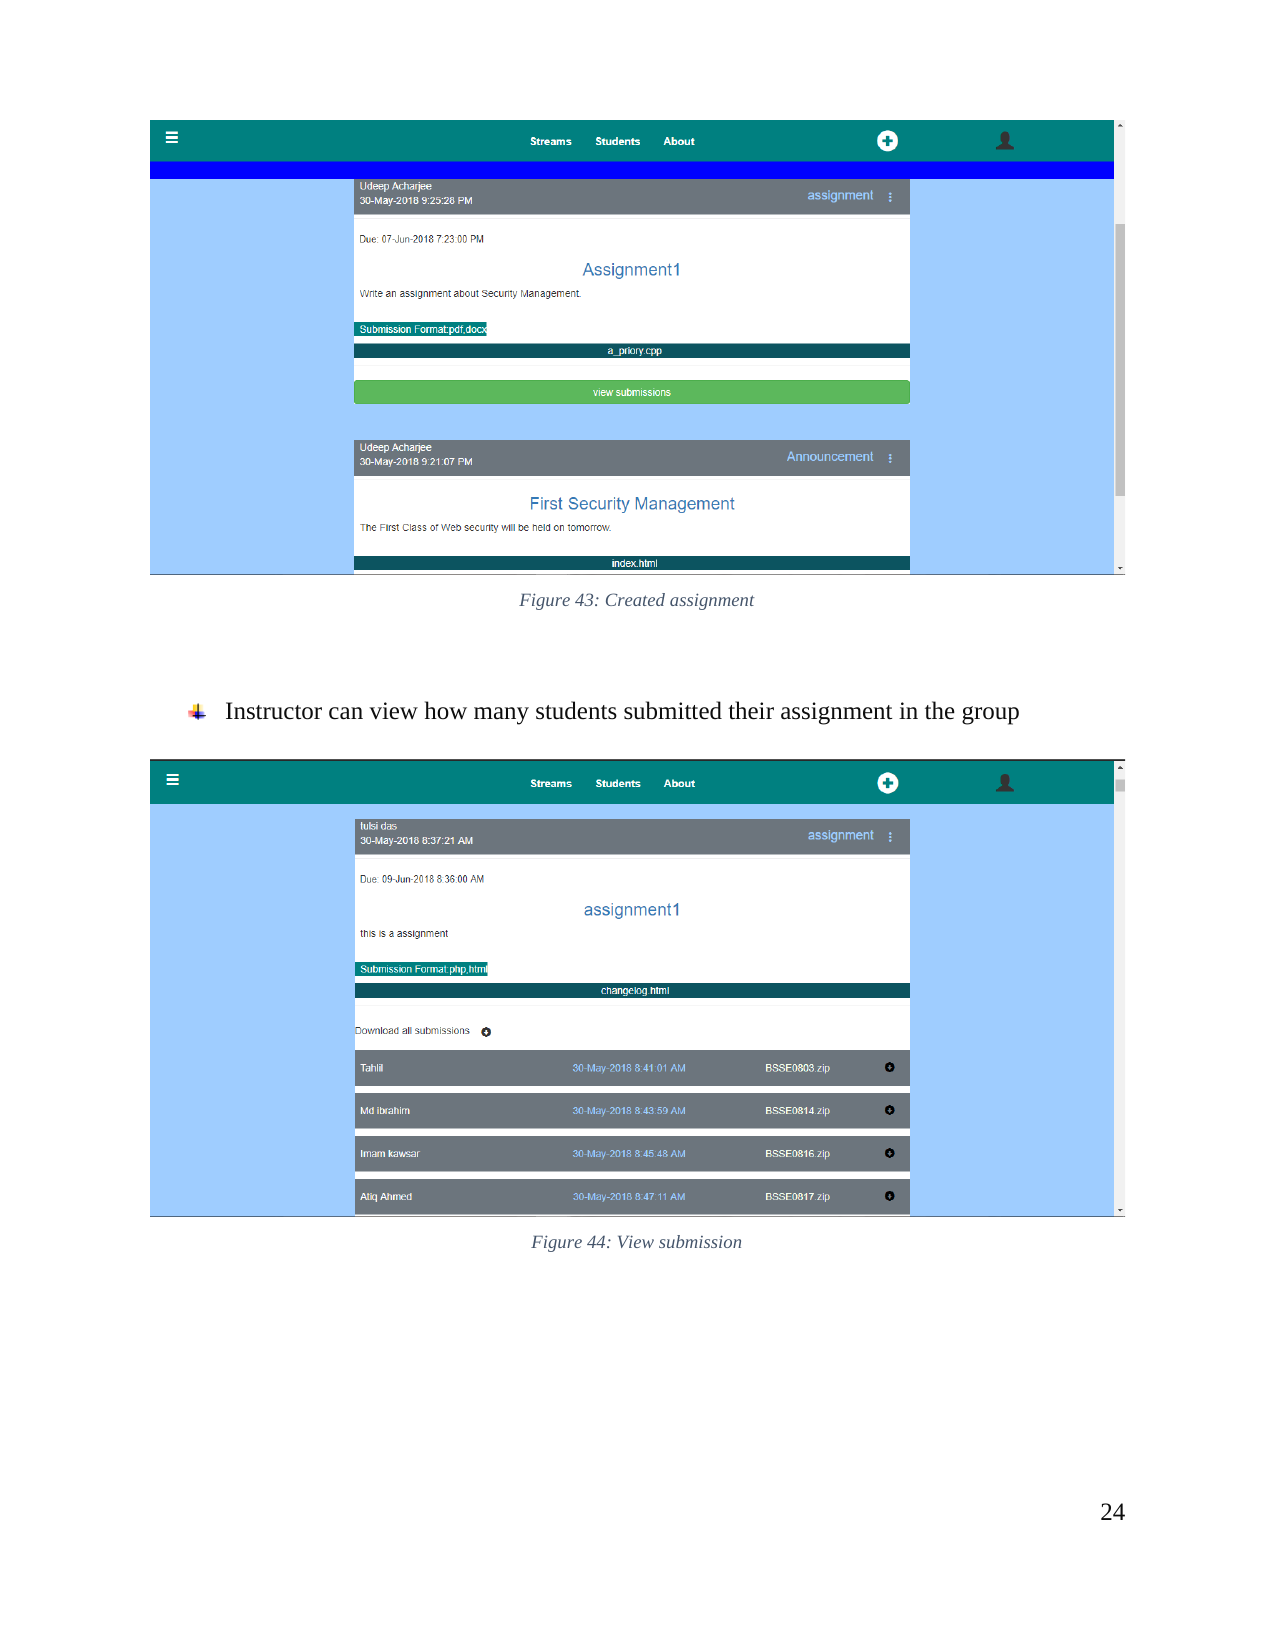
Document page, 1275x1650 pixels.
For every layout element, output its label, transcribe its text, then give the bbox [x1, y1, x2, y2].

text Figure 44: View submission [150, 1231, 1125, 1252]
picture [188, 702, 206, 720]
picture [150, 120, 1125, 575]
list Instructor can view how many students submitted their assignment in the group [187, 696, 1125, 724]
text Figure 43: Created assignment [150, 589, 1125, 611]
picture [150, 759, 1125, 1217]
